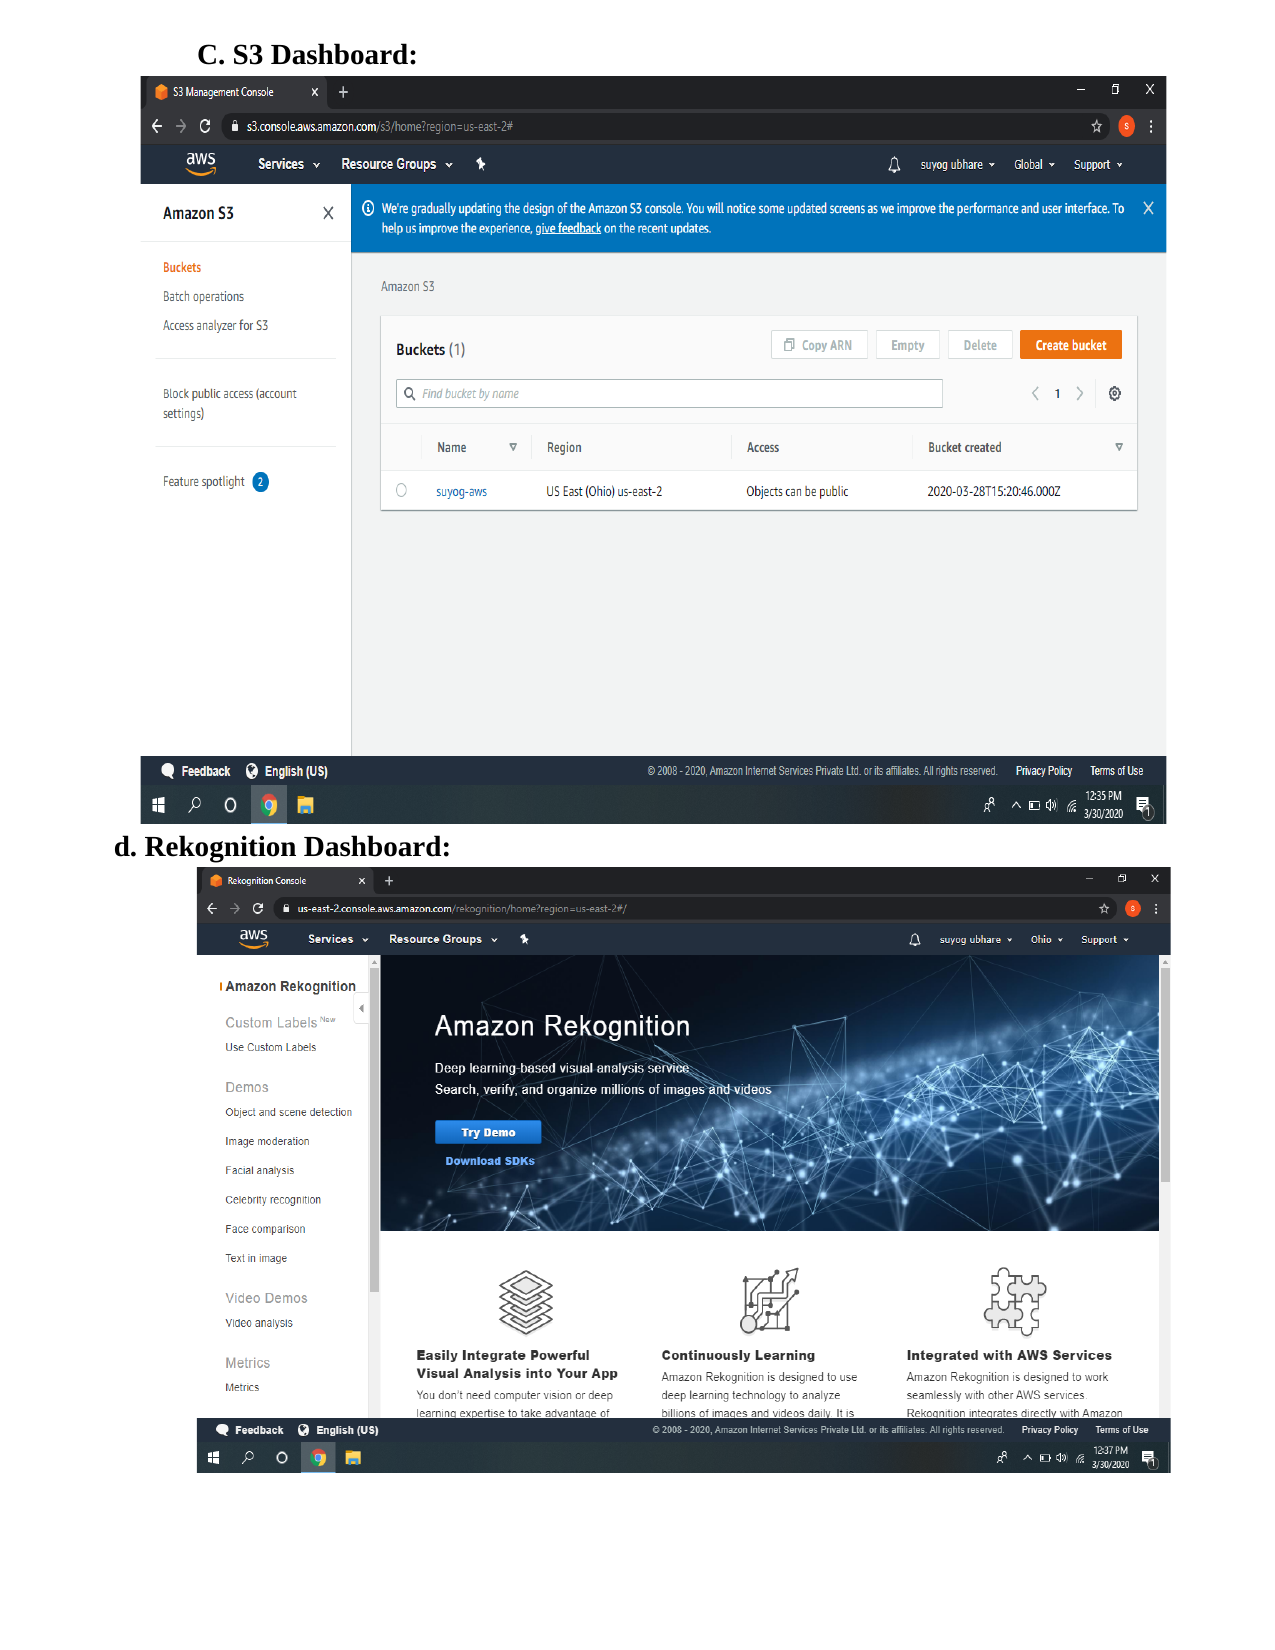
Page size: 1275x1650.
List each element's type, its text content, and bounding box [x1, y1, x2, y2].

picture [140, 76, 1167, 824]
list C. S3 Dashboard: [197, 37, 1200, 71]
picture [196, 867, 1171, 1473]
